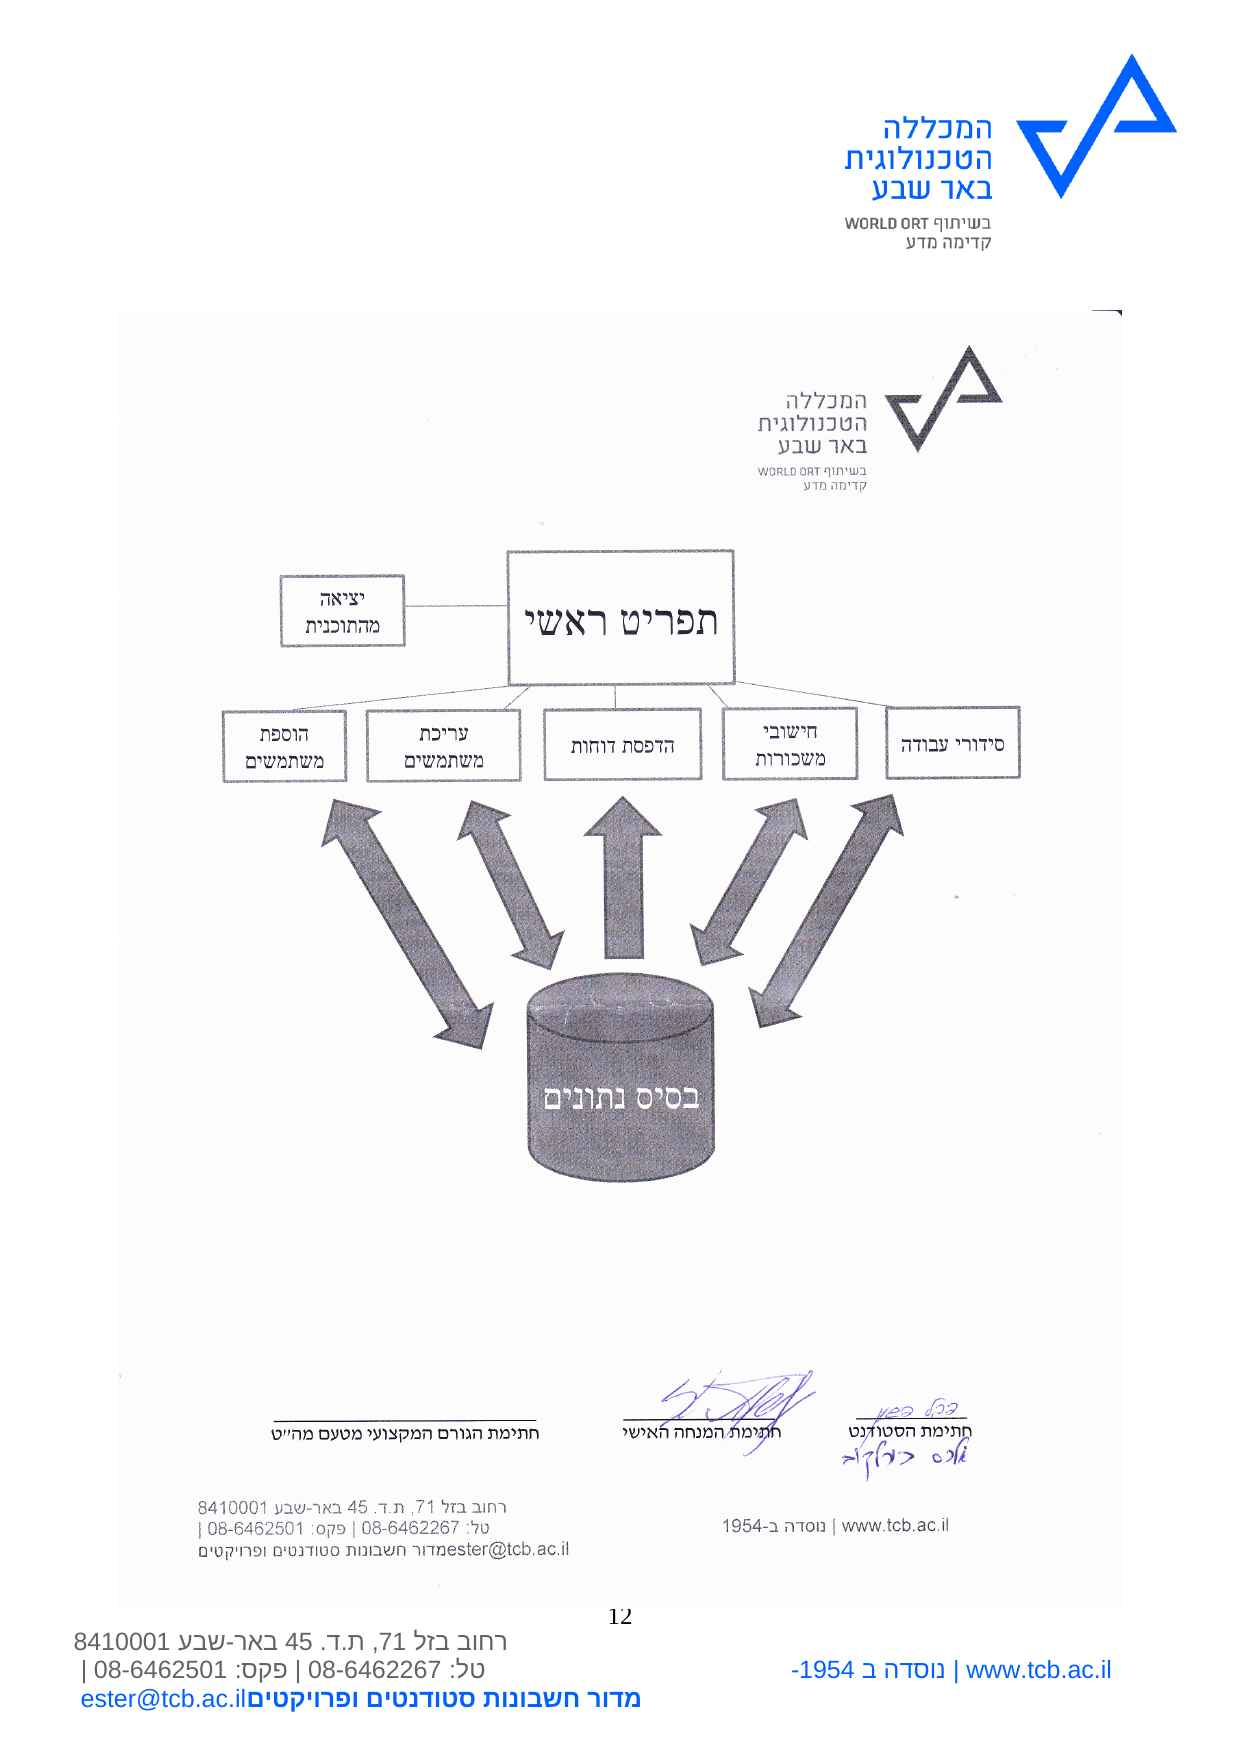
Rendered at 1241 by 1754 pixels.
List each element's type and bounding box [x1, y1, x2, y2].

picture [844, 53, 1177, 251]
picture [118, 310, 1122, 1609]
